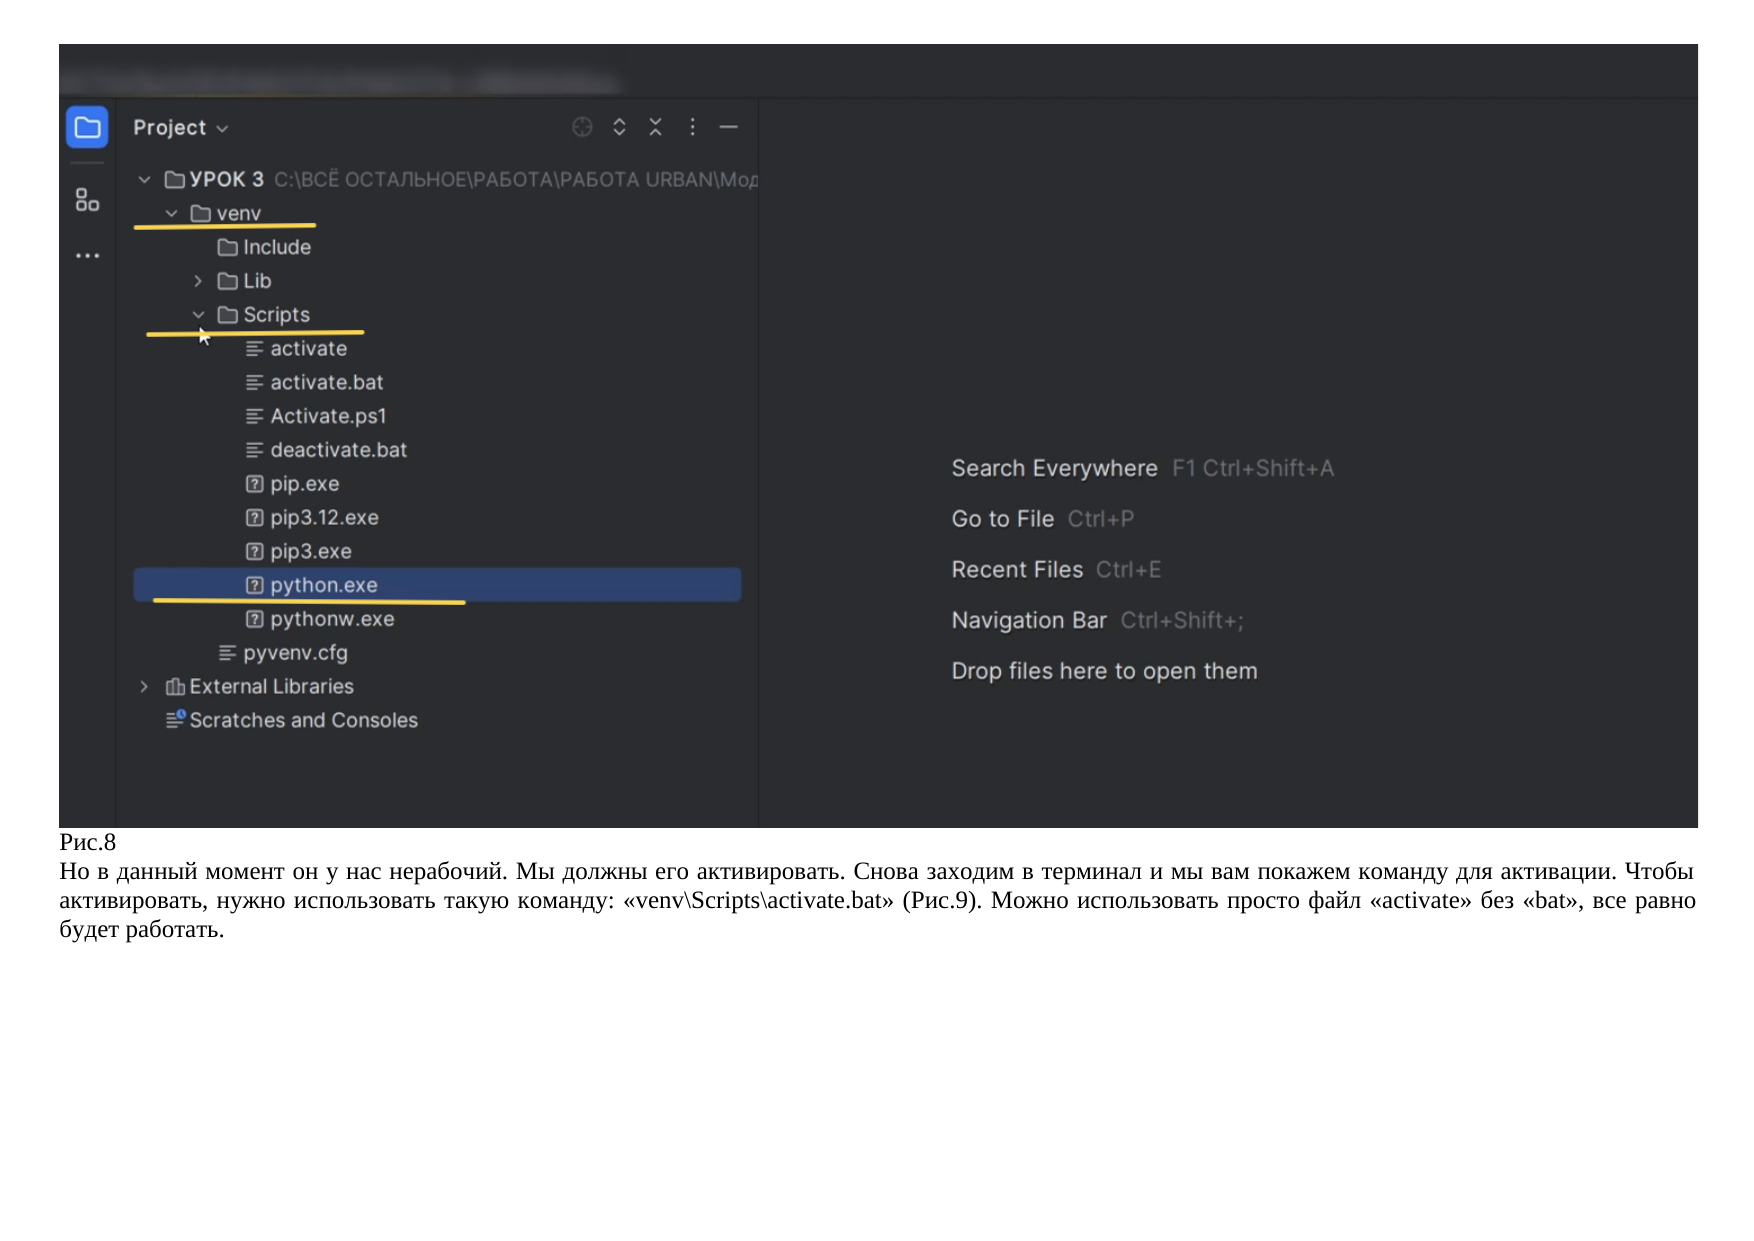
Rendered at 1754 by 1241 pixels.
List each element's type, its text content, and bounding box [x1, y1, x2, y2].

picture [59, 44, 1699, 828]
text Но в данный момент он у нас нерабочий. Мы должны его активировать. Снова заходим в терминал и мы вам покажем команду для активации. Чтобы активировать, нужно использовать такую команду: «venv\Scripts\activate.bat» (Рис.9). Можно использовать просто файл «activate» без «bat», все равно будет работать. [59, 856, 1698, 942]
text Рис.8 [59, 828, 1698, 856]
